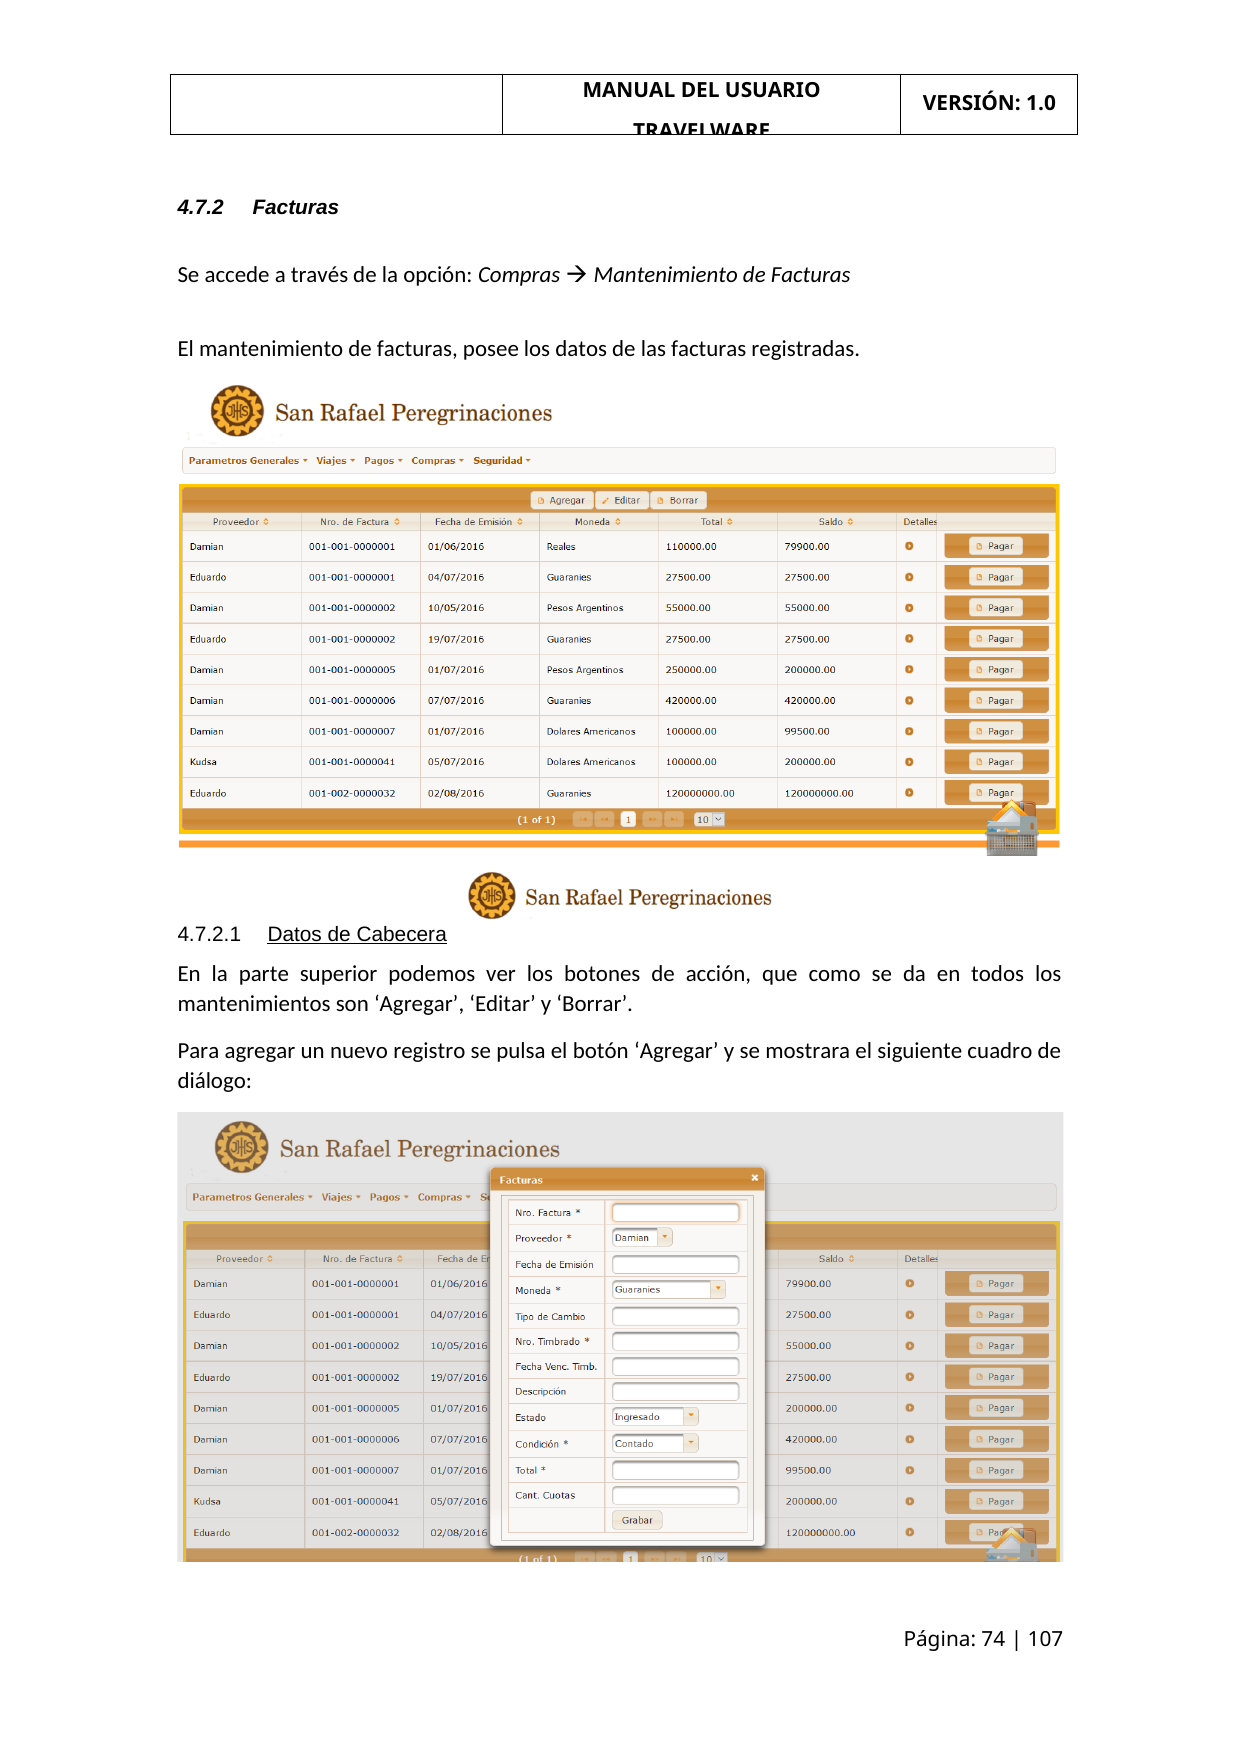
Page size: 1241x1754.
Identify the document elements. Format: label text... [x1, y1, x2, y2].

text En la parte superior podemos ver los botones de acción, que como se da en todos los mantenimientos son ‘Agregar’, ‘Editar’ y ‘Borrar’. [177, 959, 1063, 1017]
text Se accede a través de la opción: Compras Mantenimiento de Facturas [177, 260, 1063, 288]
picture [177, 381, 1063, 857]
picture [177, 1112, 1064, 1562]
subtitle Datos de Cabecera [177, 922, 1063, 946]
subtitle Facturas [177, 195, 1063, 219]
text El mantenimiento de facturas, posee los datos de las facturas registradas. [177, 334, 1063, 363]
text Para agregar un nuevo registro se pulsa el botón ‘Agregar’ y se mostrara el siguiente cuadro de diálogo: [177, 1036, 1063, 1094]
picture [466, 869, 774, 920]
